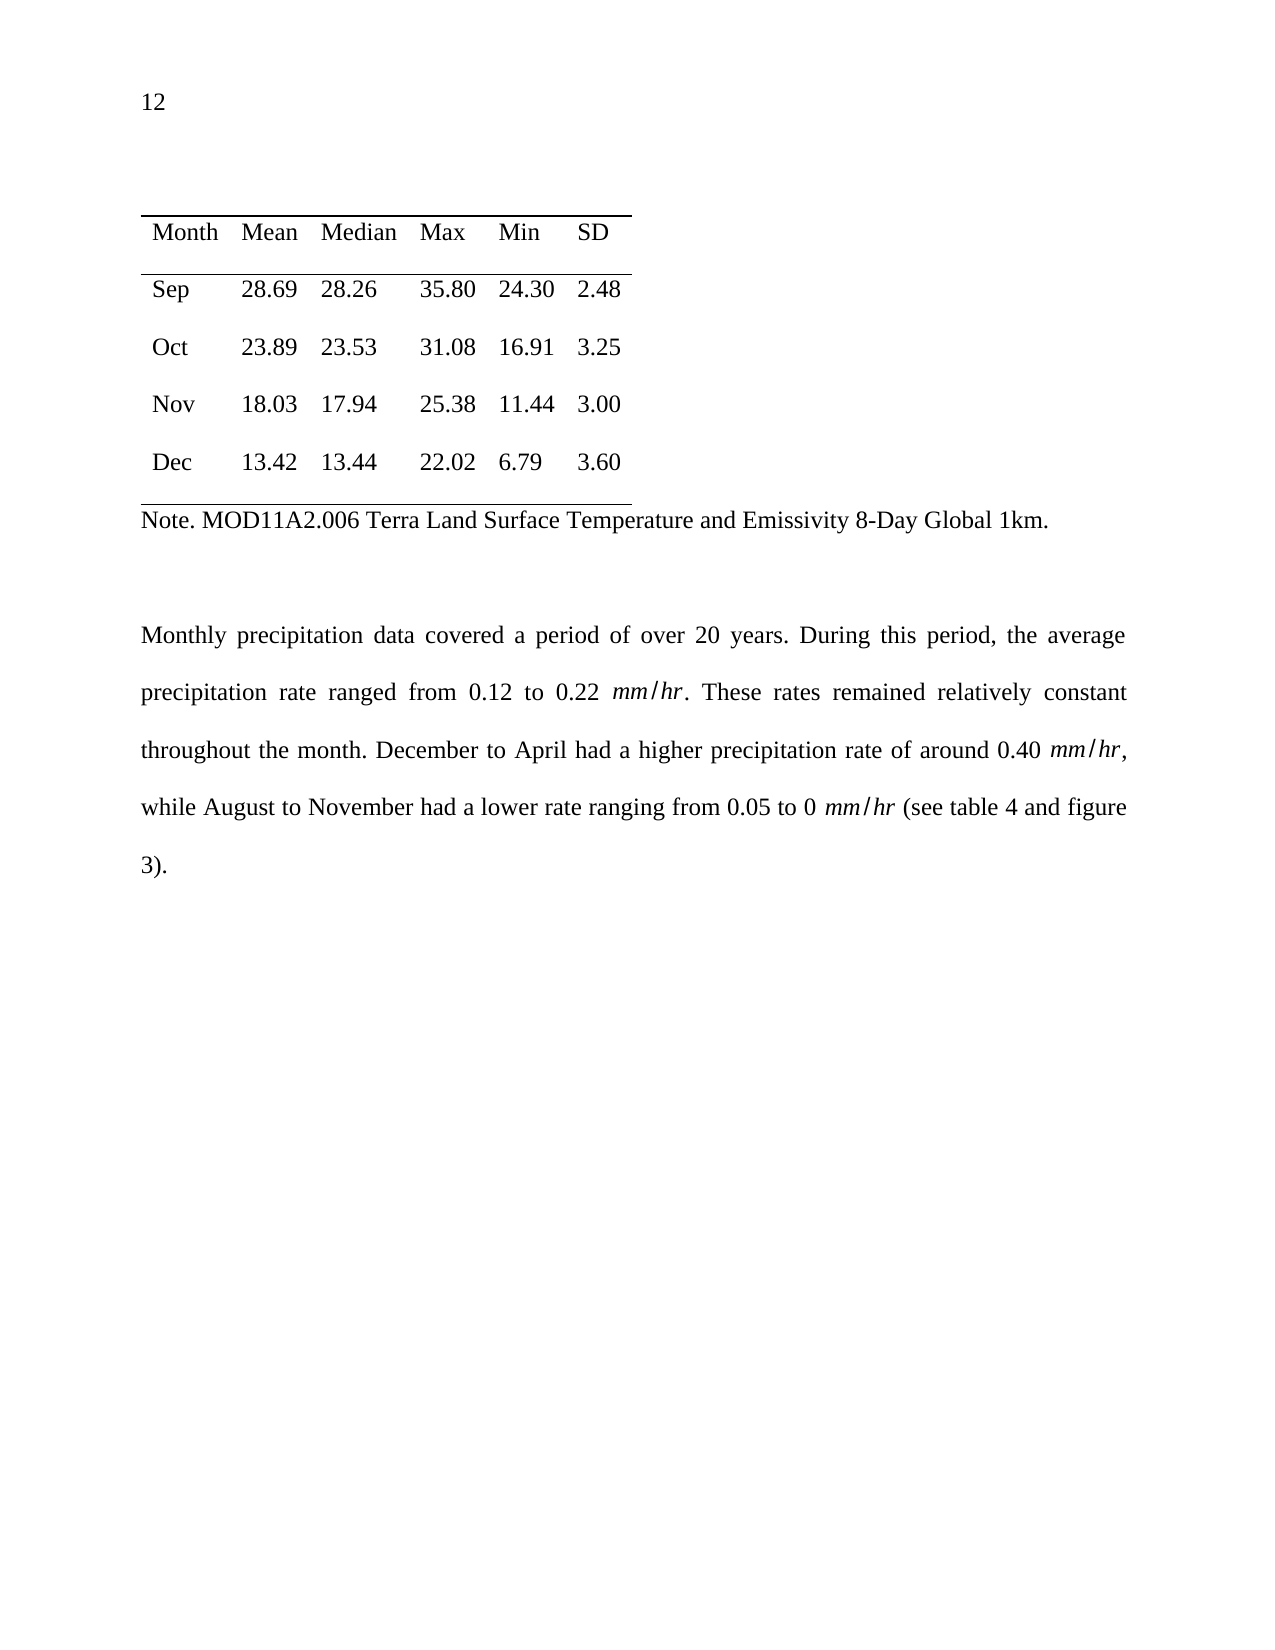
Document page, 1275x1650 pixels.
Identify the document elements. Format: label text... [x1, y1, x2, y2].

table_cell 31.08 [408, 332, 487, 389]
table_cell 16.91 [487, 332, 566, 389]
table_cell 3.00 [566, 389, 632, 447]
table_cell 28.26 [309, 275, 408, 332]
table_cell 28.69 [230, 275, 309, 332]
table_cell 2.48 [566, 275, 632, 332]
table_cell 23.89 [230, 332, 309, 389]
table_cell 13.44 [309, 447, 408, 504]
table_cell Oct [141, 332, 230, 389]
table_cell Dec [141, 447, 230, 504]
table_cell 3.60 [566, 447, 632, 504]
text Note. MOD11A2.006 Terra Land Surface Temperature and Emissivity 8-Day Global 1km. [141, 505, 1127, 534]
table_cell 17.94 [309, 389, 408, 447]
table_cell 25.38 [408, 389, 487, 447]
table_header Min [487, 217, 566, 274]
table_cell Nov [141, 389, 230, 447]
table_header SD [566, 217, 632, 274]
table_cell 35.80 [408, 275, 487, 332]
table_cell 11.44 [487, 389, 566, 447]
table_header Mean [230, 217, 309, 274]
text Monthly precipitation data covered a period of over 20 years. During this period, the average precipitation rate ranged from 0.12 to 0.22 . These rates remained relatively constant throughout the month. December to April had a higher precipitation rate of around 0.40 , while August to November had a lower rate ranging from 0.05 to 0 (see table 4 and figure 3). [141, 620, 1127, 879]
table_header Month [141, 217, 230, 274]
table_cell 6.79 [487, 447, 566, 504]
table_cell 24.30 [487, 275, 566, 332]
table_cell 22.02 [408, 447, 487, 504]
table_cell 23.53 [309, 332, 408, 389]
table_header Max [408, 217, 487, 274]
table_cell 13.42 [230, 447, 309, 504]
table_cell 3.25 [566, 332, 632, 389]
table_cell 18.03 [230, 389, 309, 447]
table_cell Sep [141, 275, 230, 332]
table_header Median [309, 217, 408, 274]
